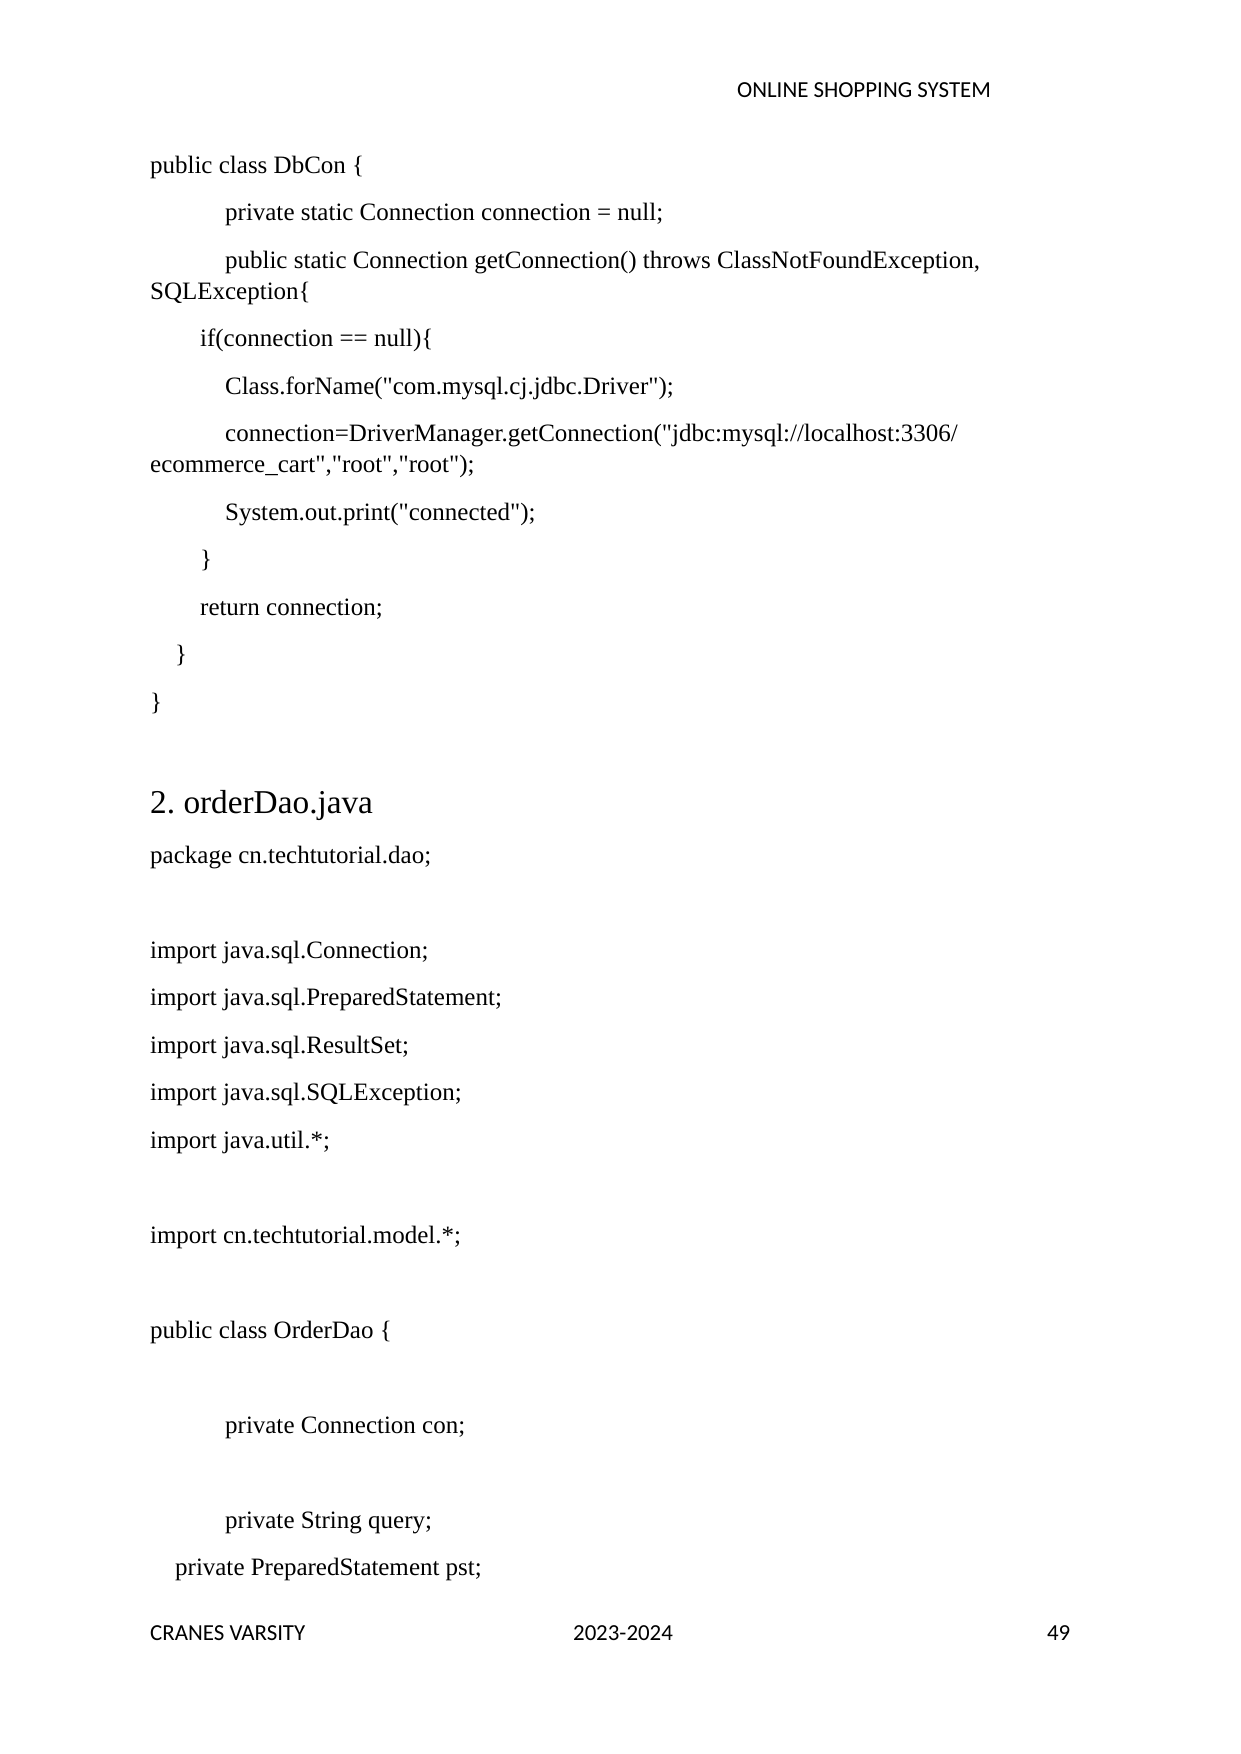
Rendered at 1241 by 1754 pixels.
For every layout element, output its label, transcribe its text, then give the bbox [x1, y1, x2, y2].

text System.out.print("connected"); [150, 497, 1098, 526]
text public static Connection getConnection() throws ClassNotFoundException, SQLException{ [150, 245, 1098, 305]
text package cn.techtutorial.dao; [150, 840, 1098, 869]
text import java.sql.PreparedStatement; [150, 982, 1098, 1011]
text import java.sql.Connection; [150, 935, 1098, 964]
text private Connection con; [150, 1410, 1098, 1439]
text if(connection == null){ [150, 323, 1098, 352]
text import java.sql.ResultSet; [150, 1030, 1098, 1059]
text import java.sql.SQLException; [150, 1077, 1098, 1106]
text Class.forName("com.mysql.cj.jdbc.Driver"); [150, 371, 1098, 400]
text private String query; [150, 1505, 1098, 1534]
text return connection; [150, 592, 1098, 621]
text } [150, 639, 1098, 668]
text } [150, 687, 1098, 716]
text } [150, 544, 1098, 573]
text connection=DriverManager.getConnection("jdbc:mysql://localhost:3306/ecommerce_cart","root","root"); [150, 418, 1098, 478]
text public class DbCon { [150, 150, 1098, 179]
text public class OrderDao { [150, 1315, 1098, 1344]
text private PreparedStatement pst; [150, 1552, 1098, 1581]
text 2. orderDao.java [150, 782, 1098, 820]
text private static Connection connection = null; [150, 197, 1098, 226]
text import cn.techtutorial.model.*; [150, 1220, 1098, 1249]
text import java.util.*; [150, 1125, 1098, 1154]
